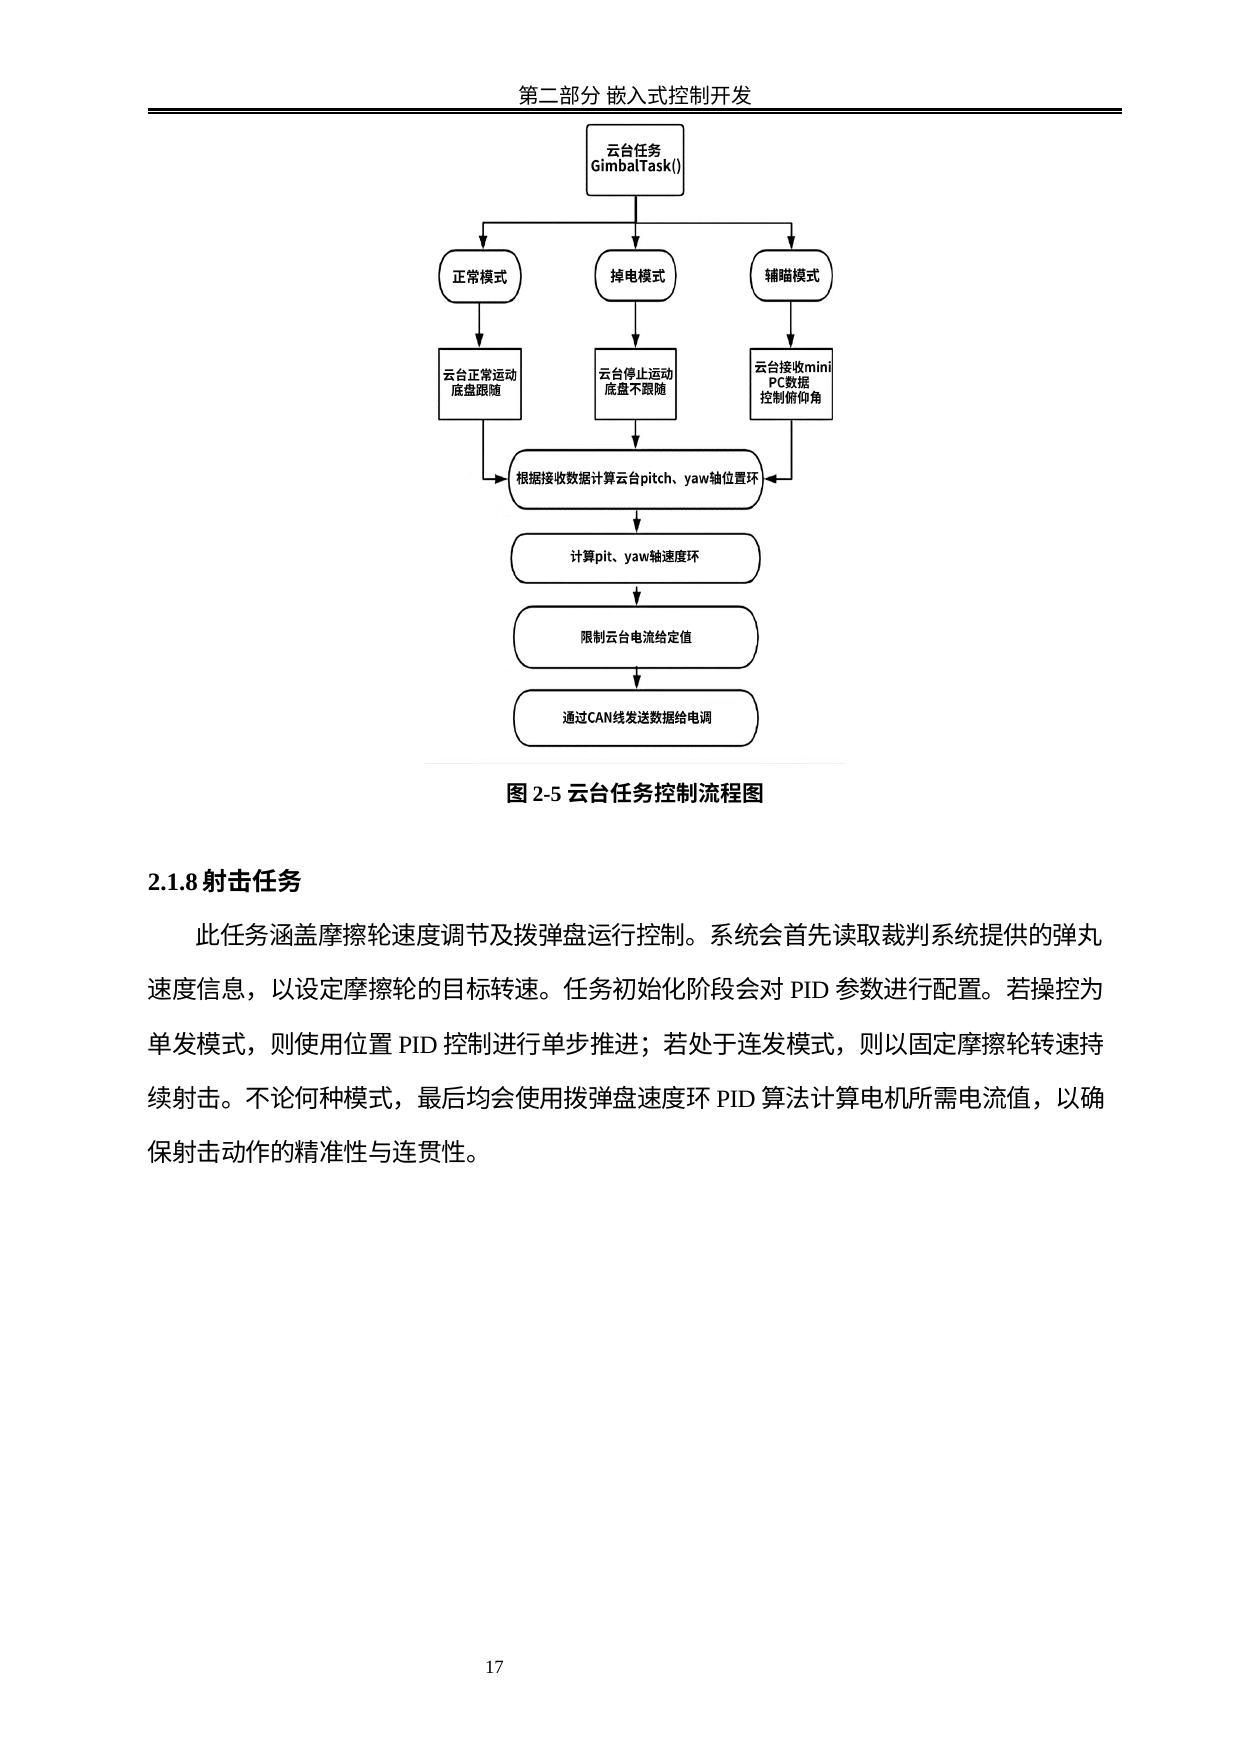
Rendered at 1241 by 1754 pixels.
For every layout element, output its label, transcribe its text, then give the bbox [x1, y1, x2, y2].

picture [423, 118, 846, 764]
text 此任务涵盖摩擦轮速度调节及拨弹盘运行控制。系统会首先读取裁判系统提供的弹丸速度信息，以设定摩擦轮的目标转速。任务初始化阶段会对 PID 参数进行配置。若操控为单发模式，则使用位置 PID 控制进行单步推进；若处于连发模式，则以固定摩擦轮转速持续射击。不论何种模式，最后均会使用拨弹盘速度环 PID 算法计算电机所需电流值，以确保射击动作的精准性与连贯性。 [148, 915, 1122, 1169]
text 图2-5 云台任务控制流程图 [148, 776, 1122, 807]
text 2.1.8射击任务 [148, 861, 1122, 897]
